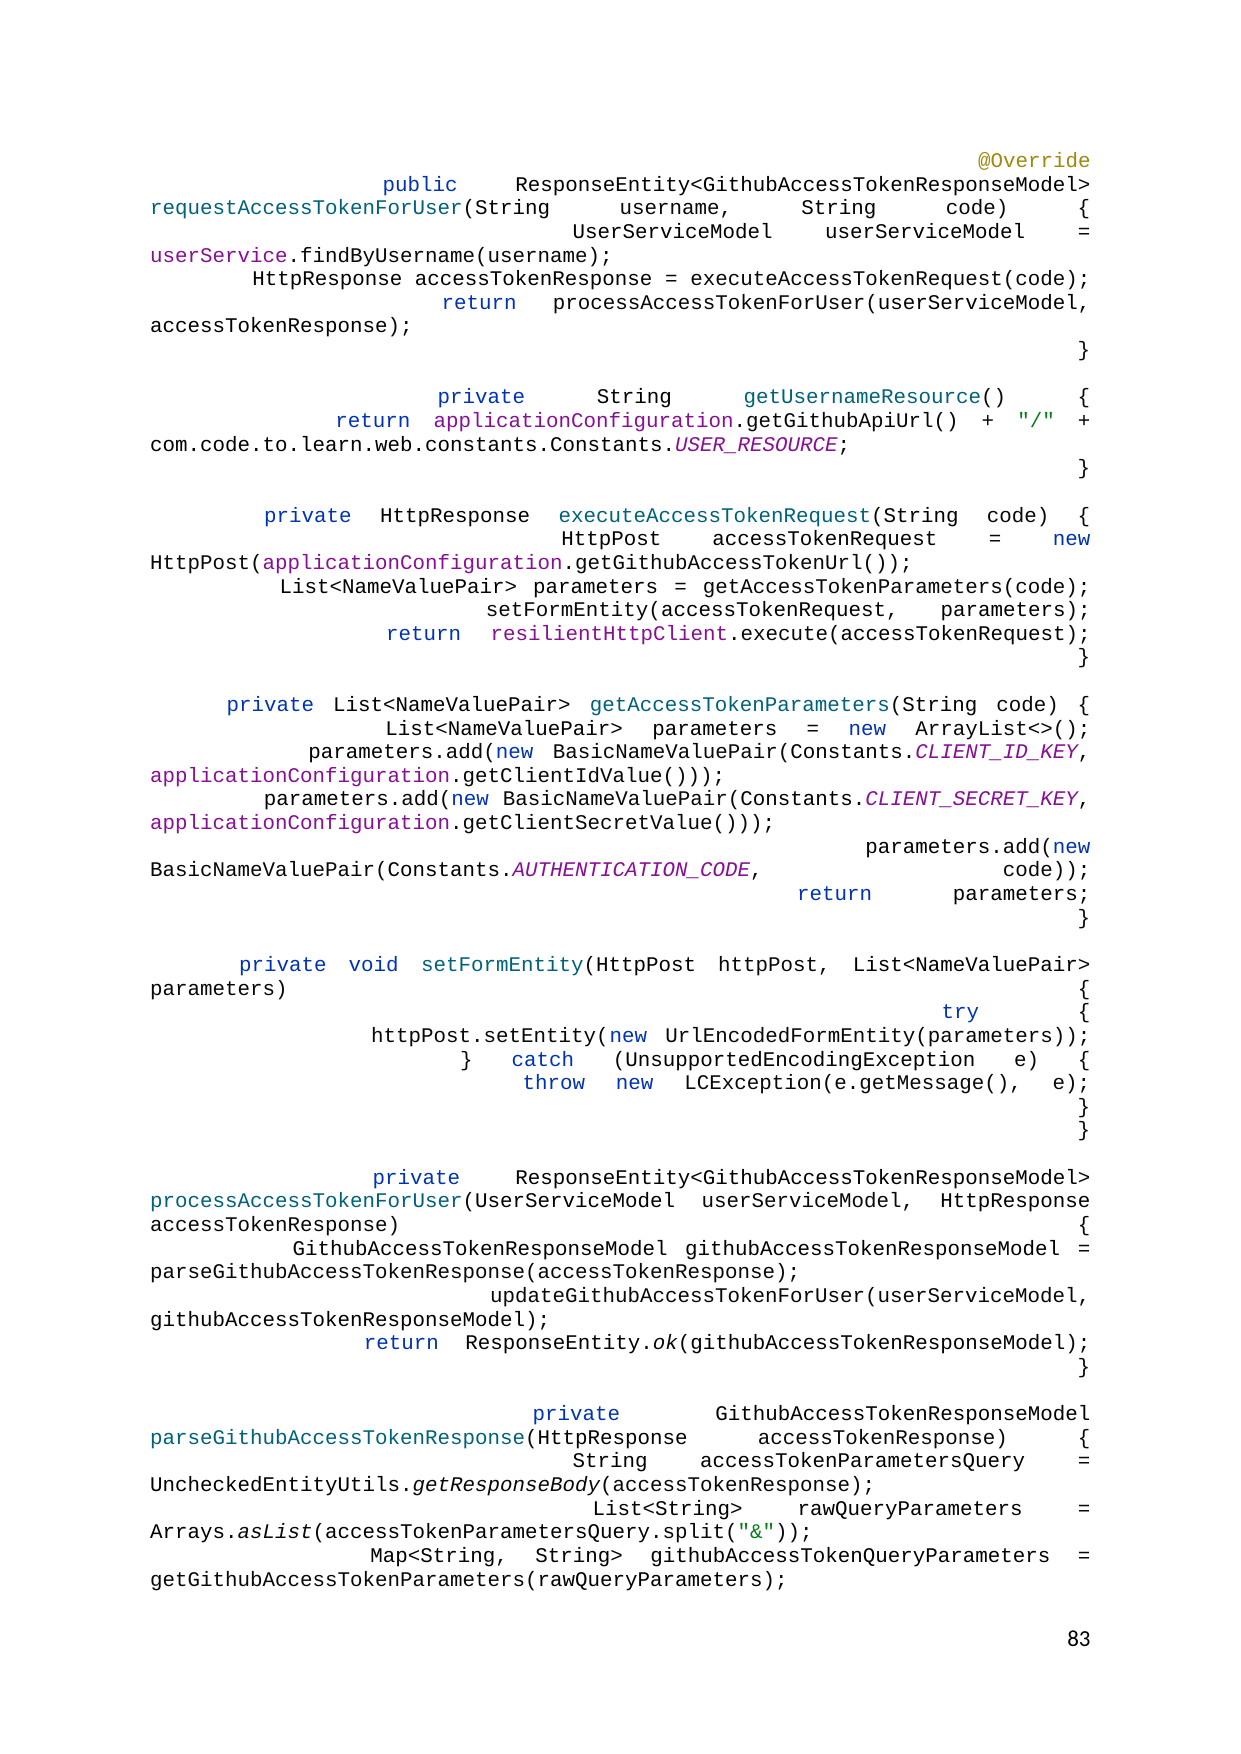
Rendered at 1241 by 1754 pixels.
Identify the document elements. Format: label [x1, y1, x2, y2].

text [150, 150, 1090, 1592]
